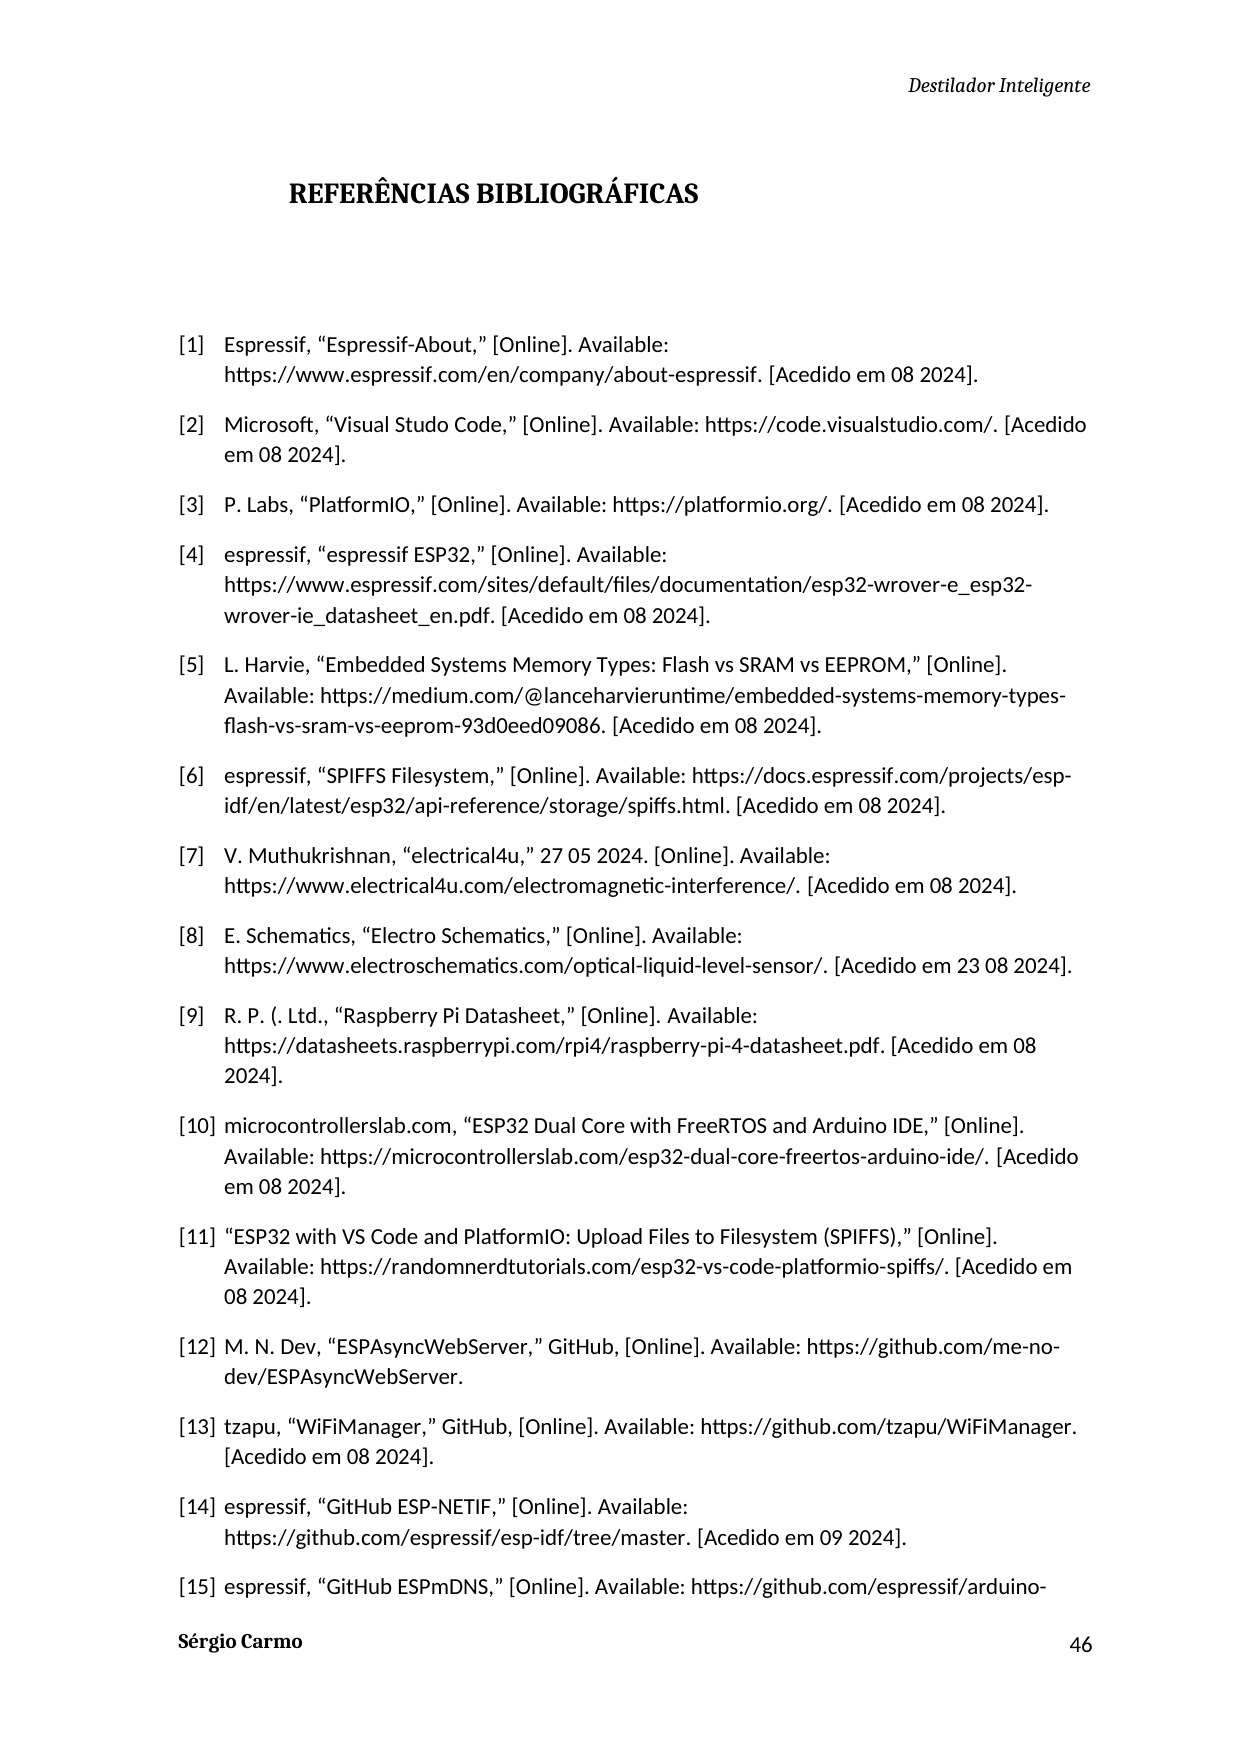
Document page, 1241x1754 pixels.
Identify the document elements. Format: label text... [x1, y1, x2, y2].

list REFERÊNCIAS BIBLIOGRÁFICAS [288, 177, 1092, 211]
